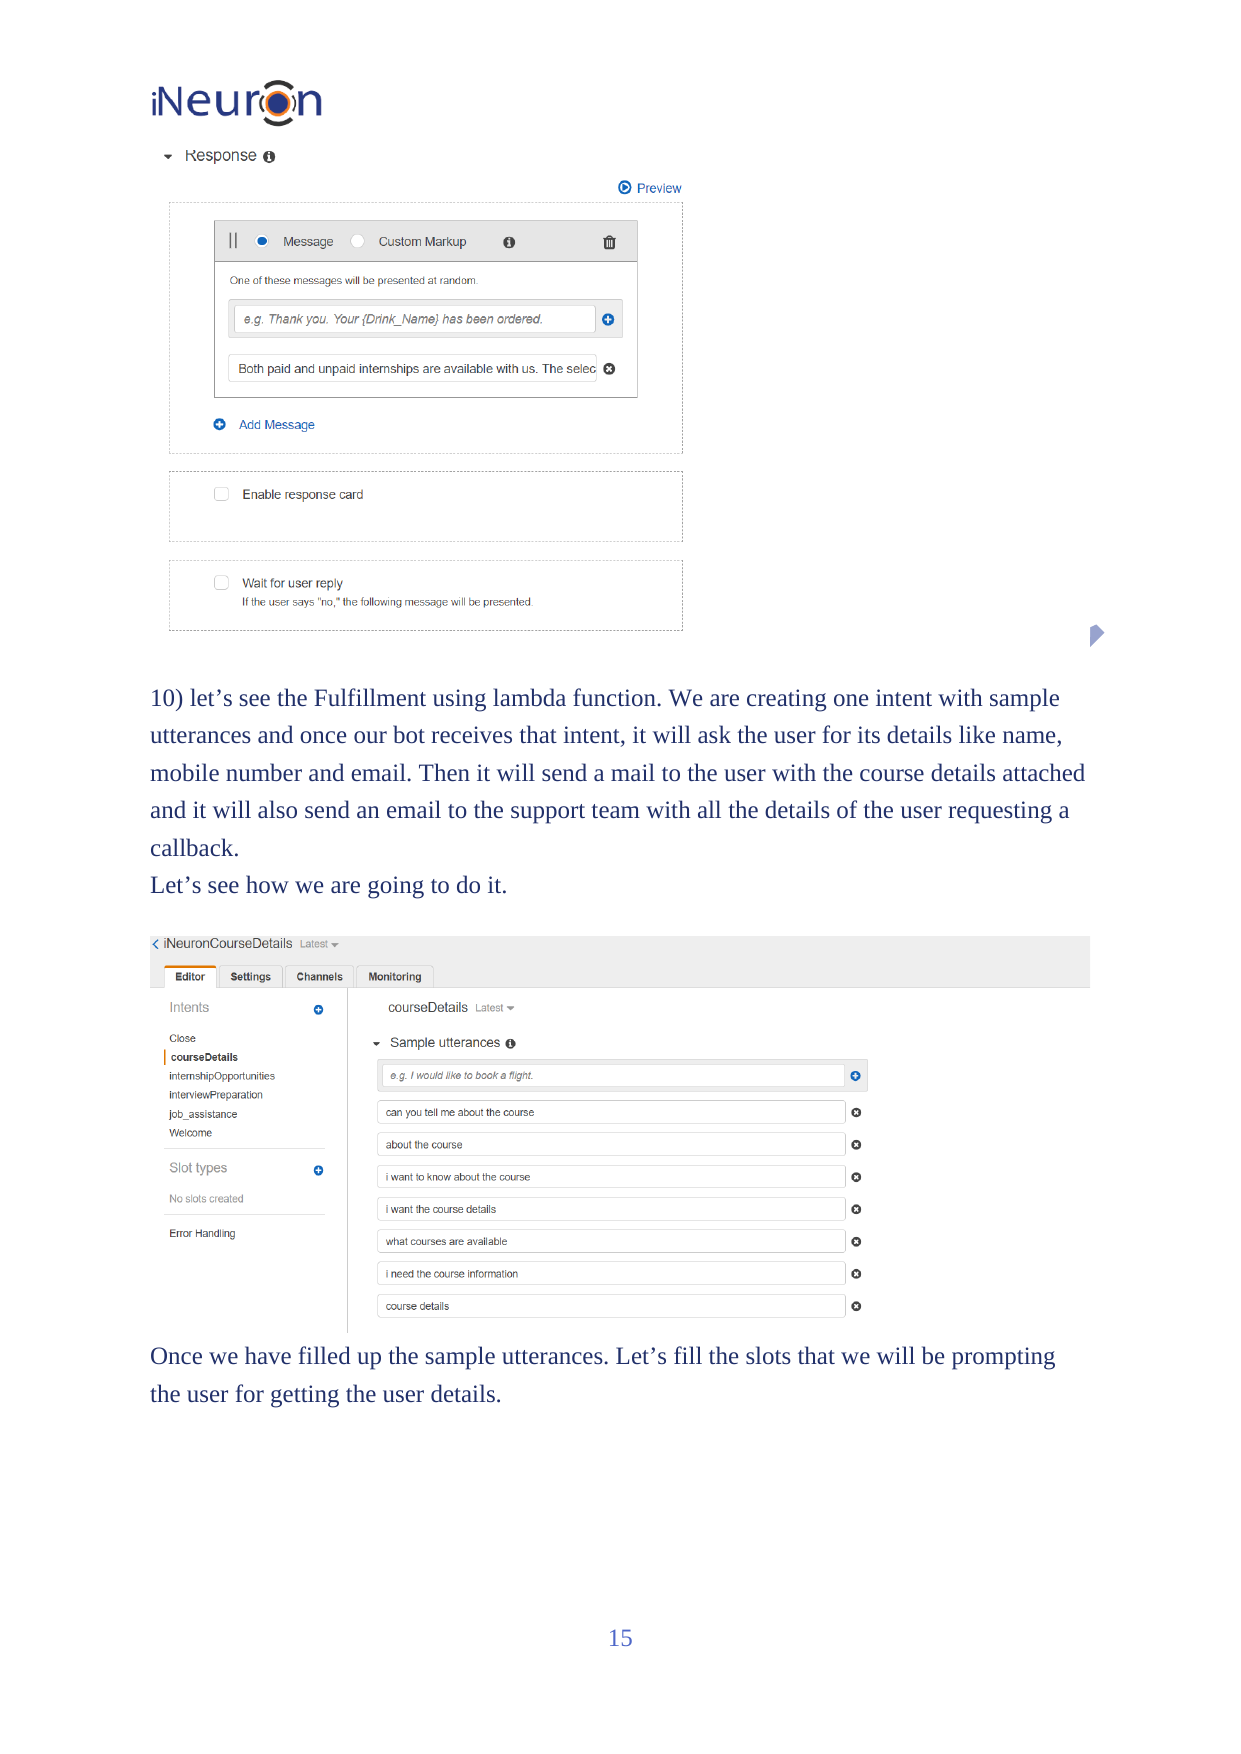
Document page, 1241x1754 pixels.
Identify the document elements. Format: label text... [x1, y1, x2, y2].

picture [150, 936, 1091, 1333]
picture [150, 150, 1091, 637]
picture [150, 73, 324, 127]
text 10) let’s see the Fulfillment using lambda function. We are creating one intent with sample utterances and once our bot receives that intent, it will ask the user for its details like name, mobile number and email. Then it will send a mail to the user with the course details attached and it will also send an email to the support team with all the details of the user requesting a callback. [150, 674, 1090, 862]
text Once we have filled up the sample utterances. Let’s fill the slots that we will be prompting the user for getting the user details. [150, 1333, 1090, 1407]
text Let’s see how we are going to do it. [150, 862, 1090, 899]
